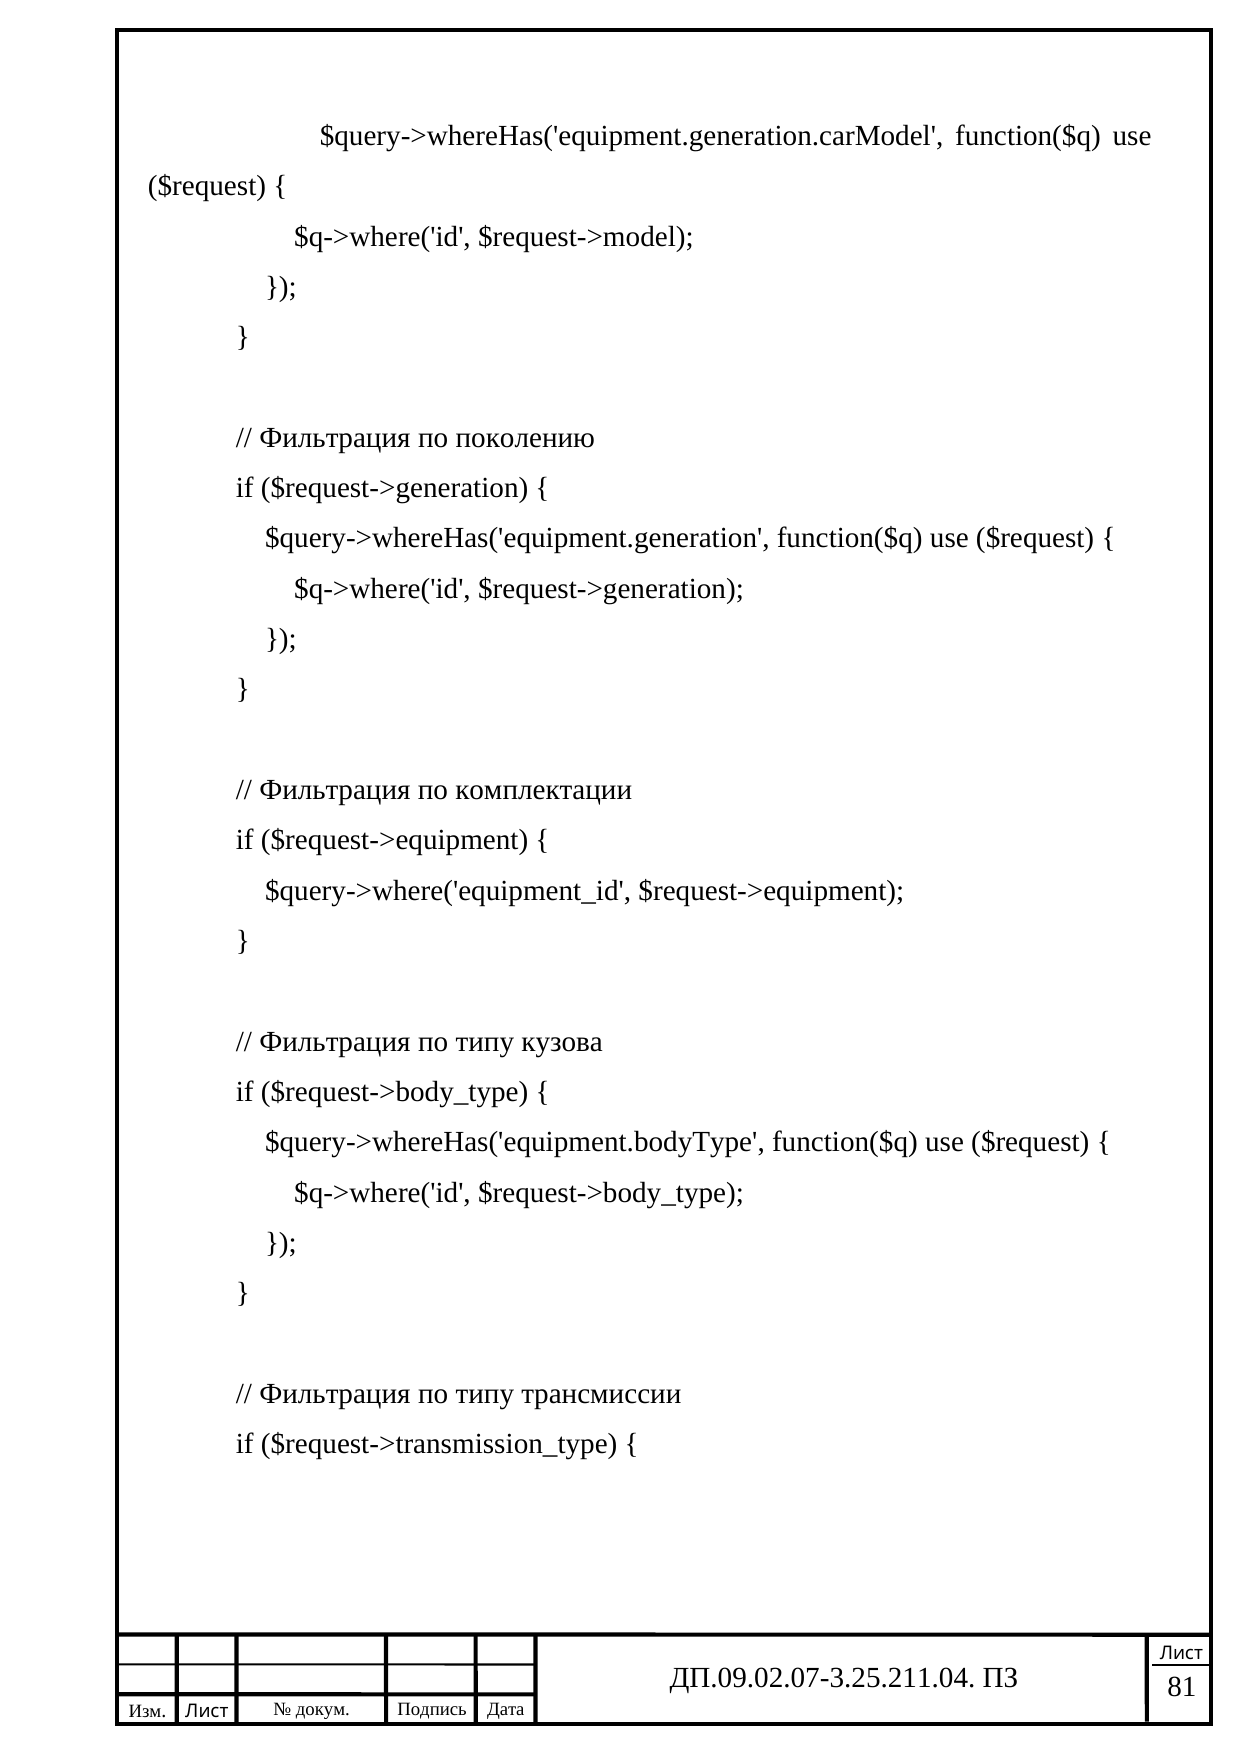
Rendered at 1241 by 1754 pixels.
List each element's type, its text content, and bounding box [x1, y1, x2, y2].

text // Фильтрация по комплектации [148, 772, 1152, 806]
text } [148, 1275, 1152, 1309]
text // Фильтрация по поколению [148, 420, 1152, 453]
text if ($request->transmission_type) { [148, 1426, 1152, 1460]
text $q->where('id', $request->generation); [148, 571, 1152, 604]
text } [148, 319, 1152, 353]
text // Фильтрация по типу трансмиссии [148, 1376, 1152, 1409]
text if ($request->equipment) { [148, 822, 1152, 856]
text }); [148, 1225, 1152, 1258]
text }); [148, 269, 1152, 303]
text $query->whereHas('equipment.generation.carModel', function($q) use ($request) { [148, 118, 1152, 202]
text $q->where('id', $request->body_type); [148, 1175, 1152, 1208]
text if ($request->generation) { [148, 470, 1152, 504]
text } [148, 923, 1152, 957]
text if ($request->body_type) { [148, 1074, 1152, 1108]
text }); [148, 621, 1152, 655]
text $query->whereHas('equipment.generation', function($q) use ($request) { [148, 521, 1152, 554]
text } [148, 672, 1152, 705]
text $q->where('id', $request->model); [148, 219, 1152, 252]
text $query->whereHas('equipment.bodyType', function($q) use ($request) { [148, 1124, 1152, 1158]
text // Фильтрация по типу кузова [148, 1024, 1152, 1057]
text $query->where('equipment_id', $request->equipment); [148, 873, 1152, 906]
